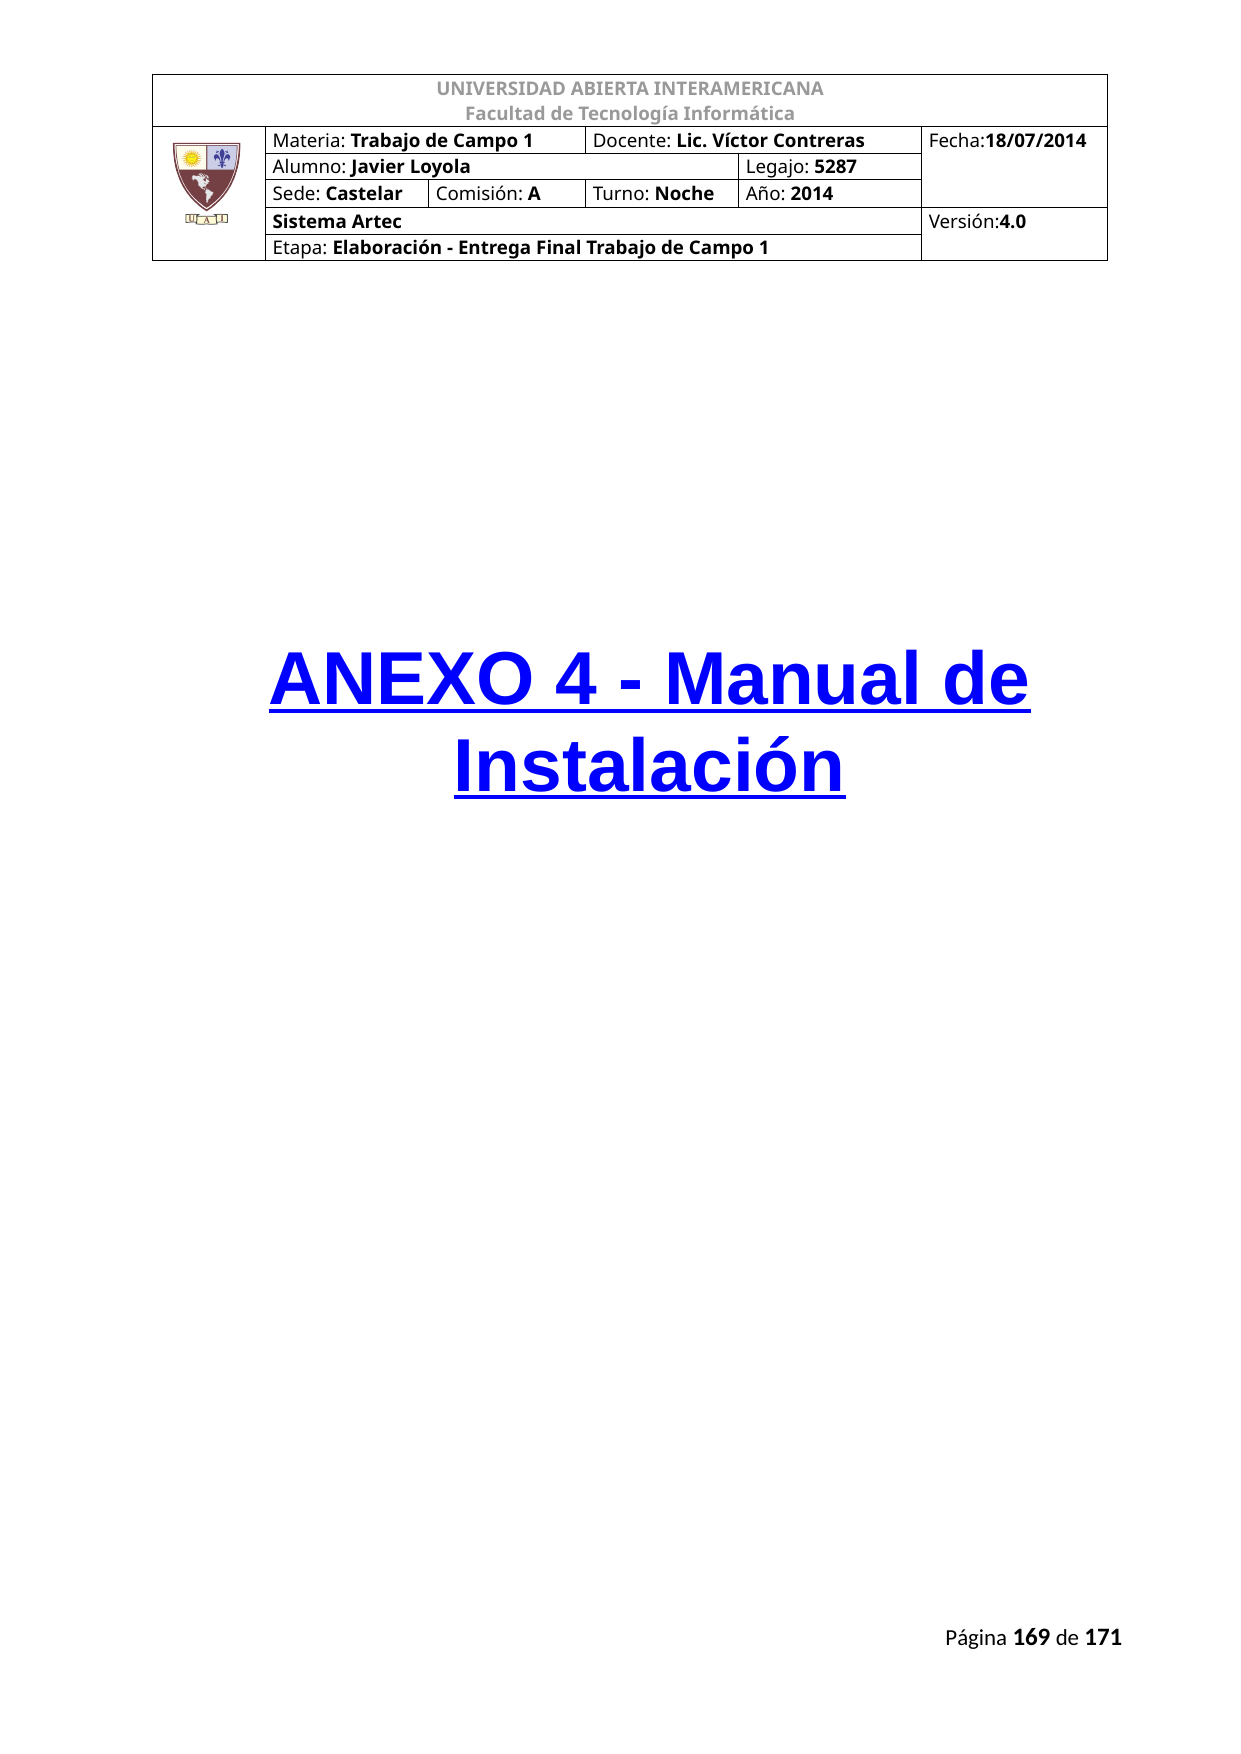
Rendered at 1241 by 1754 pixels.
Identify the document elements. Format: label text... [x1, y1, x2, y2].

text ANEXO 4 - Manual de Instalación [177, 634, 1122, 807]
picture [157, 136, 257, 228]
